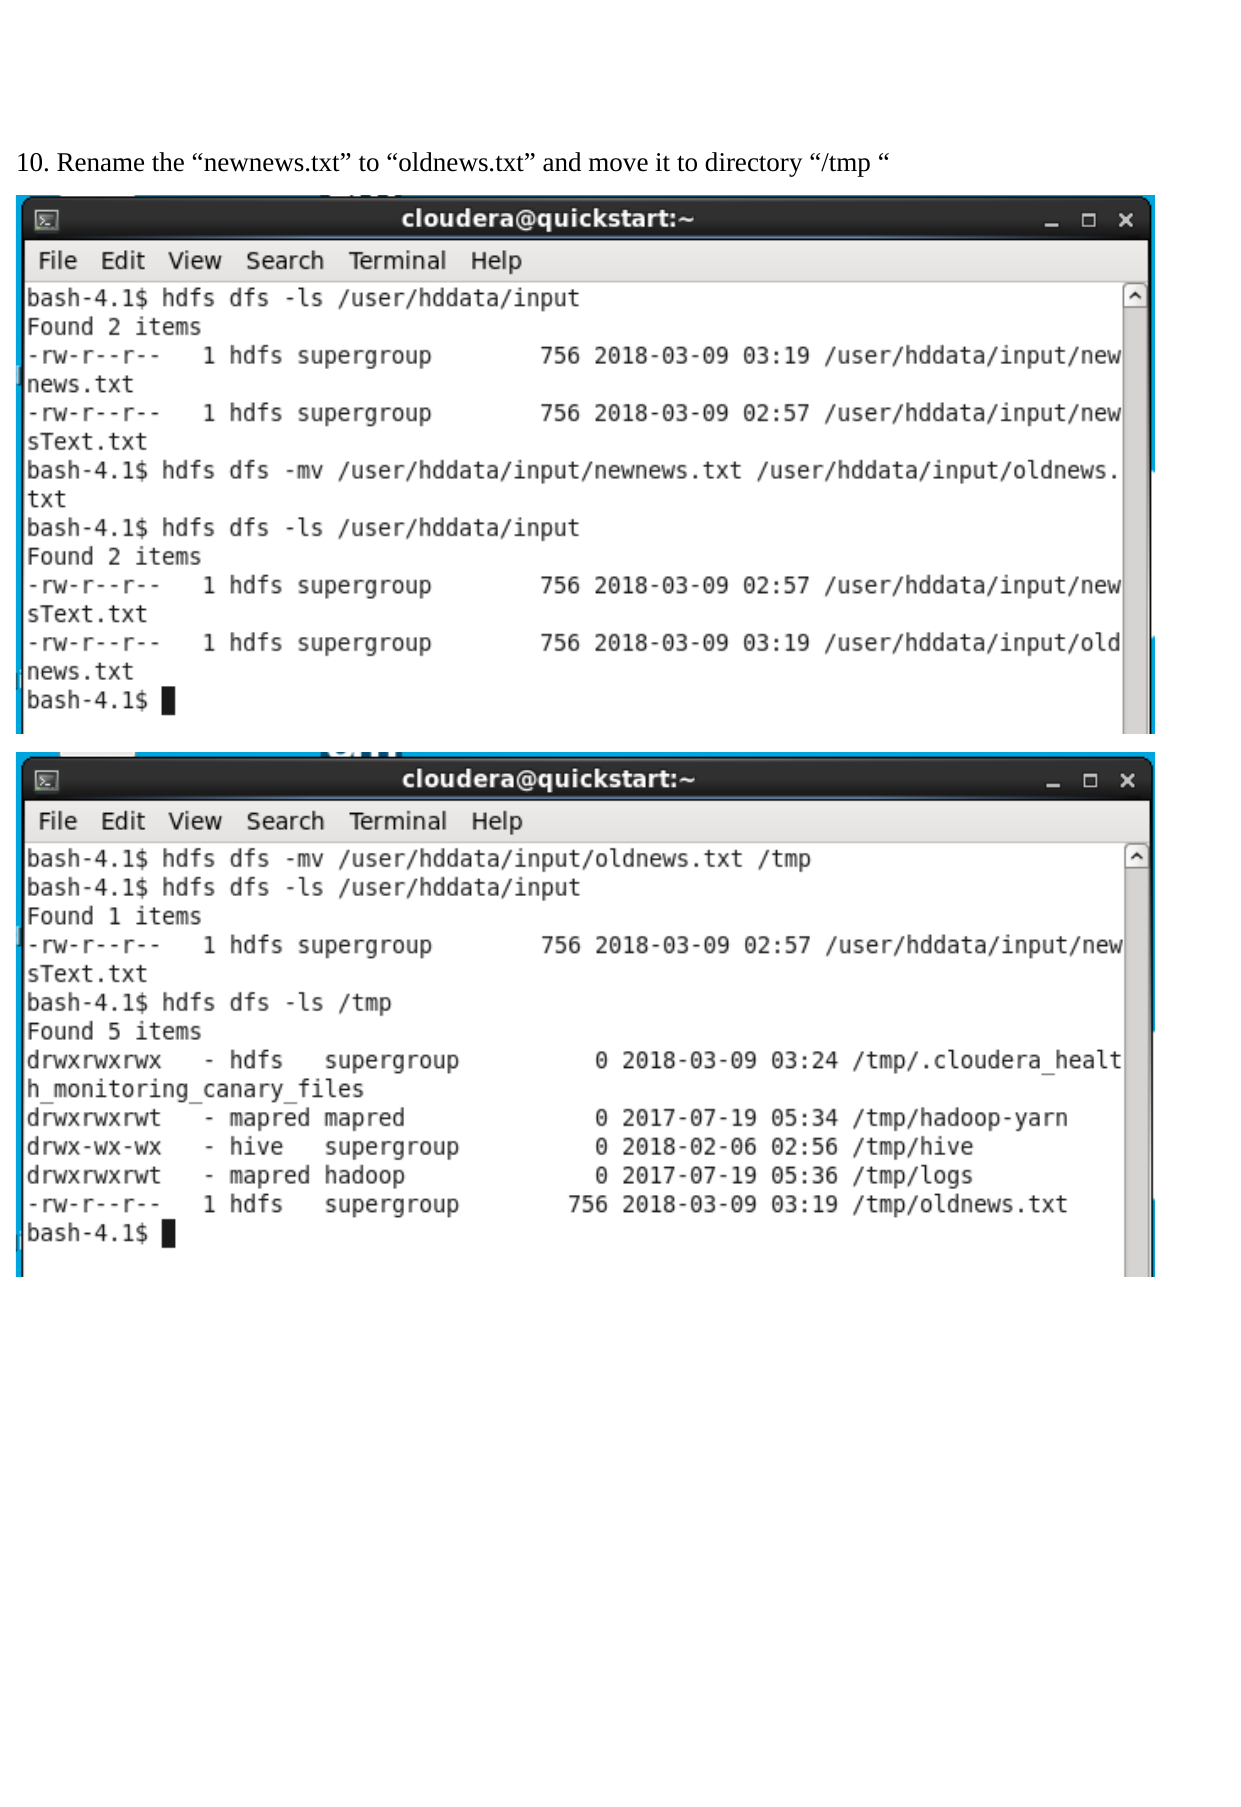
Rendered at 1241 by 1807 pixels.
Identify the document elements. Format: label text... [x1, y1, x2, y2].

picture [15, 927, 19, 944]
picture [20, 195, 1155, 734]
text 10. Rename the “newnews.txt” to “oldnews.txt” and move it to directory “/tmp “ [16, 146, 1155, 177]
picture [15, 366, 19, 384]
picture [20, 752, 1155, 1277]
